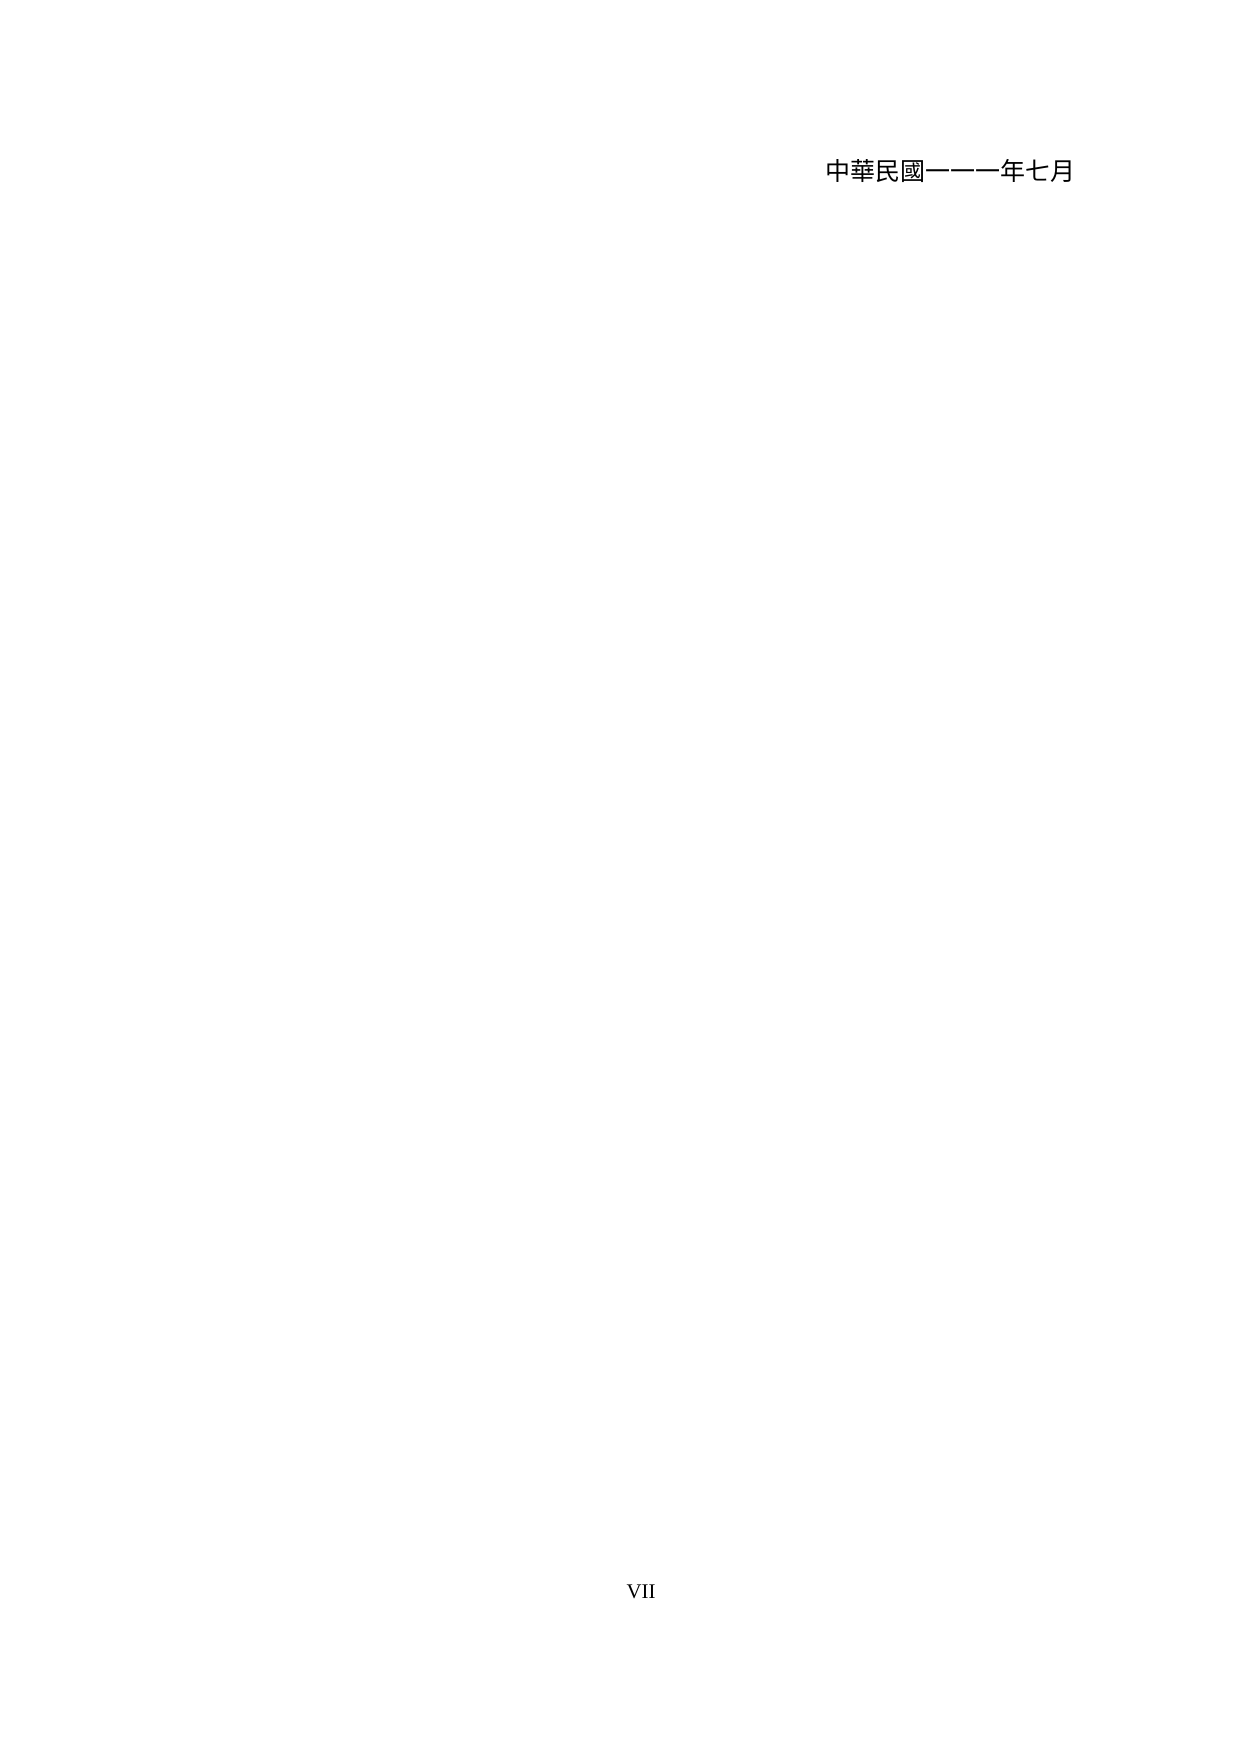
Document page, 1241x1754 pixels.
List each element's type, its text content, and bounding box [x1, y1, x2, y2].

text 中華民國一一一年七月 [165, 151, 1075, 188]
